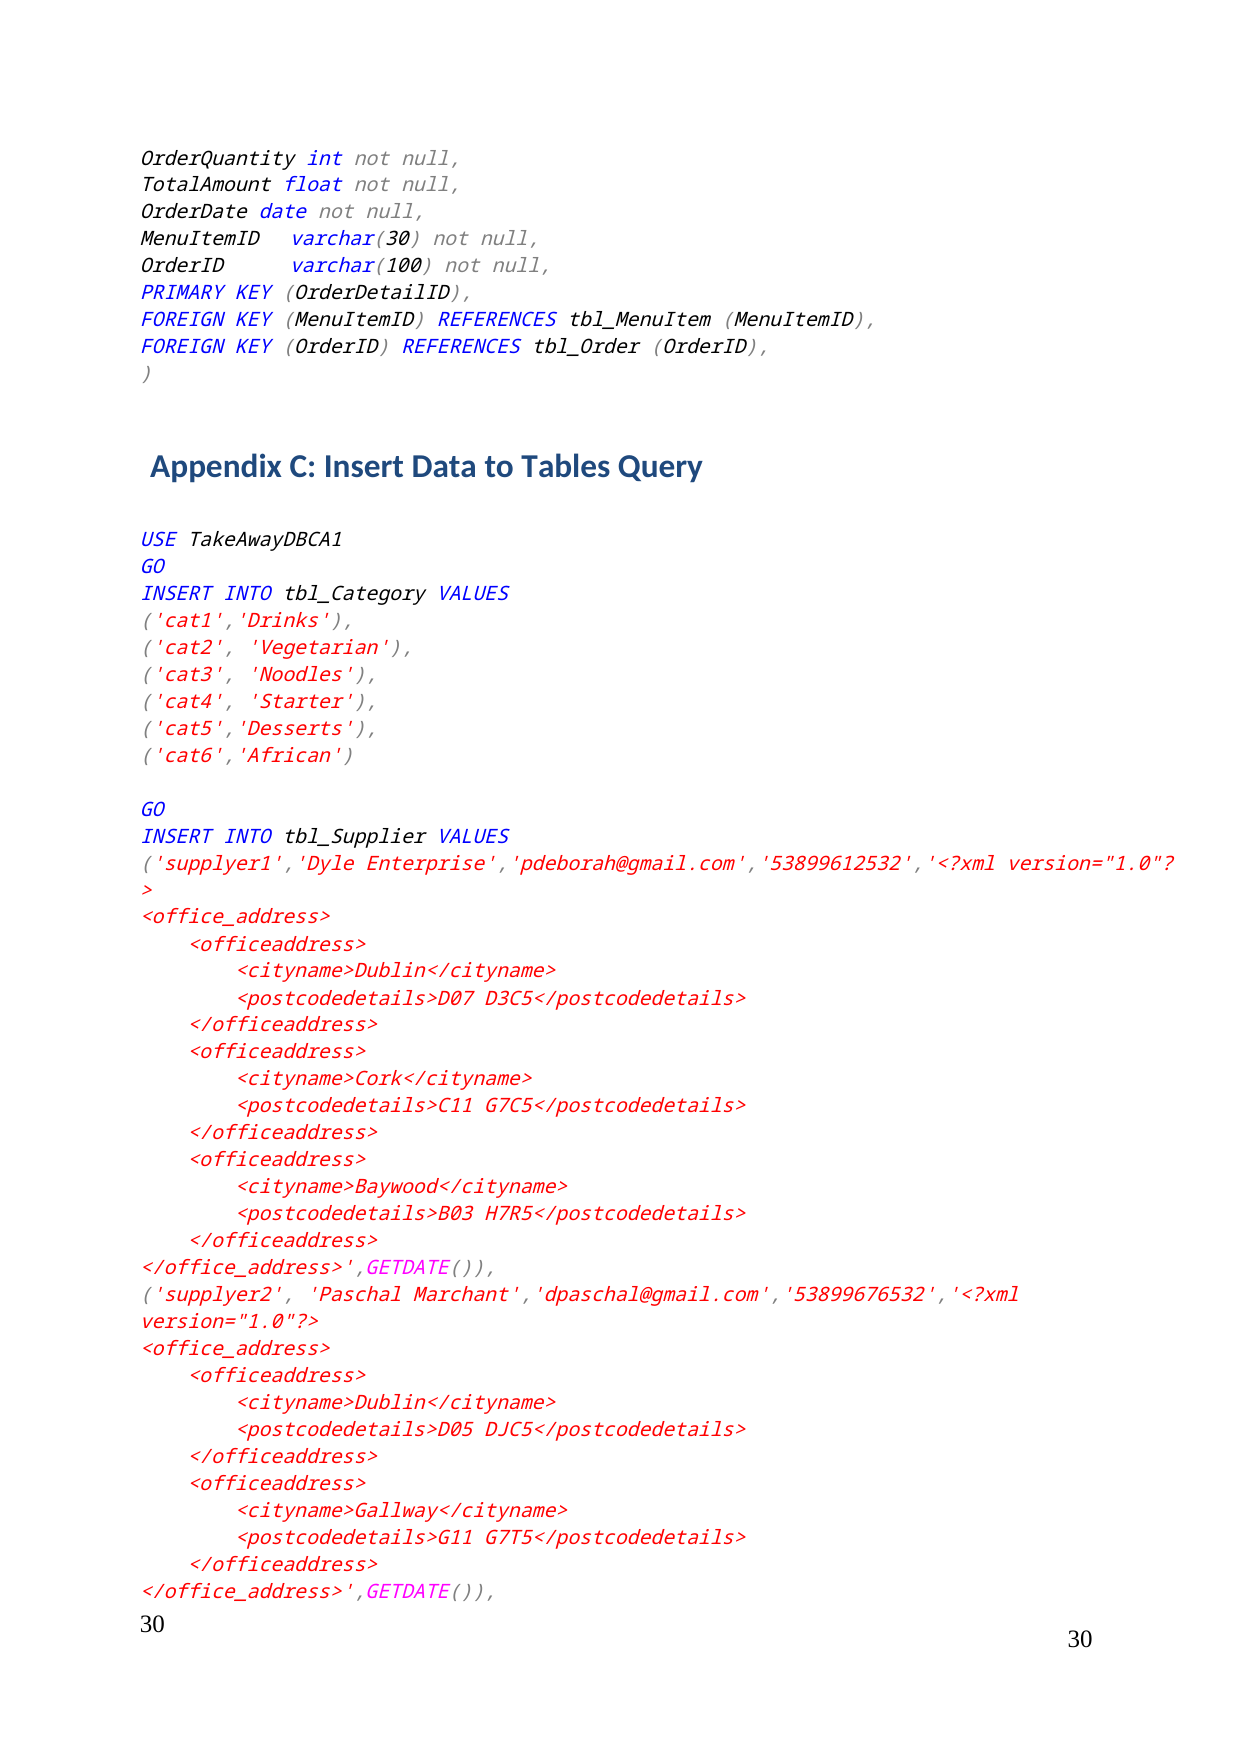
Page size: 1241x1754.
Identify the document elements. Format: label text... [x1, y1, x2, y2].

text ('supplyer2', 'Paschal Marchant','dpaschal@gmail.com','53899676532','<?xml version="1.0"?> [139, 1281, 1176, 1334]
text GO [139, 552, 1176, 579]
text <postcodedetails>G11 G7T5</postcodedetails> [139, 1523, 1176, 1550]
text USE TakeAwayDBCA1 [139, 525, 1176, 552]
text <officeaddress> [139, 930, 1176, 957]
text <officeaddress> [139, 1469, 1176, 1496]
text <cityname>Dublin</cityname> [139, 1388, 1176, 1415]
text <postcodedetails>D05 DJC5</postcodedetails> [139, 1415, 1176, 1442]
text </office_address>',GETDATE()), [139, 1577, 1176, 1604]
text ('cat4', 'Starter'), [139, 687, 1176, 714]
text ) [139, 359, 1176, 387]
text ('supplyer1','Dyle Enterprise','pdeborah@gmail.com','53899612532','<?xml version="1.0"?> [139, 849, 1176, 903]
text OrderQuantity int not null, [139, 144, 1176, 171]
text OrderDate date not null, [139, 198, 1176, 225]
text <cityname>Dublin</cityname> [139, 957, 1176, 984]
text <postcodedetails>C11 G7C5</postcodedetails> [139, 1092, 1176, 1119]
text ('cat5','Desserts'), [139, 714, 1176, 741]
text <postcodedetails>B03 H7R5</postcodedetails> [139, 1199, 1176, 1227]
text <officeaddress> [139, 1038, 1176, 1065]
text INSERT INTO tbl_Supplier VALUES [139, 822, 1176, 849]
text PRIMARY KEY (OrderDetailID), [139, 279, 1176, 306]
text <postcodedetails>D07 D3C5</postcodedetails> [139, 984, 1176, 1011]
text INSERT INTO tbl_Category VALUES [139, 579, 1176, 606]
text </officeaddress> [139, 1442, 1176, 1469]
text <cityname>Gallway</cityname> [139, 1496, 1176, 1523]
text TotalAmount float not null, [139, 171, 1176, 198]
text FOREIGN KEY (OrderID) REFERENCES tbl_Order (OrderID), [139, 333, 1176, 359]
text <officeaddress> [139, 1146, 1176, 1173]
text OrderID varchar(100) not null, [139, 252, 1176, 279]
text Appendix C: Insert Data to Tables Query [150, 445, 1091, 486]
text ('cat6','African') [139, 741, 1176, 768]
text <officeaddress> [139, 1361, 1176, 1388]
text </officeaddress> [139, 1011, 1176, 1038]
text </office_address>',GETDATE()), [139, 1253, 1176, 1281]
text <office_address> [139, 903, 1176, 930]
text ('cat1','Drinks'), [139, 606, 1176, 633]
text <cityname>Baywood</cityname> [139, 1173, 1176, 1199]
text </officeaddress> [139, 1119, 1176, 1146]
text FOREIGN KEY (MenuItemID) REFERENCES tbl_MenuItem (MenuItemID), [139, 306, 1176, 333]
text ('cat2', 'Vegetarian'), [139, 633, 1176, 660]
text MenuItemID varchar(30) not null, [139, 225, 1176, 252]
text </officeaddress> [139, 1227, 1176, 1253]
text ('cat3', 'Noodles'), [139, 660, 1176, 687]
text <office_address> [139, 1334, 1176, 1361]
text GO [139, 795, 1176, 822]
text <cityname>Cork</cityname> [139, 1065, 1176, 1092]
text </officeaddress> [139, 1550, 1176, 1577]
